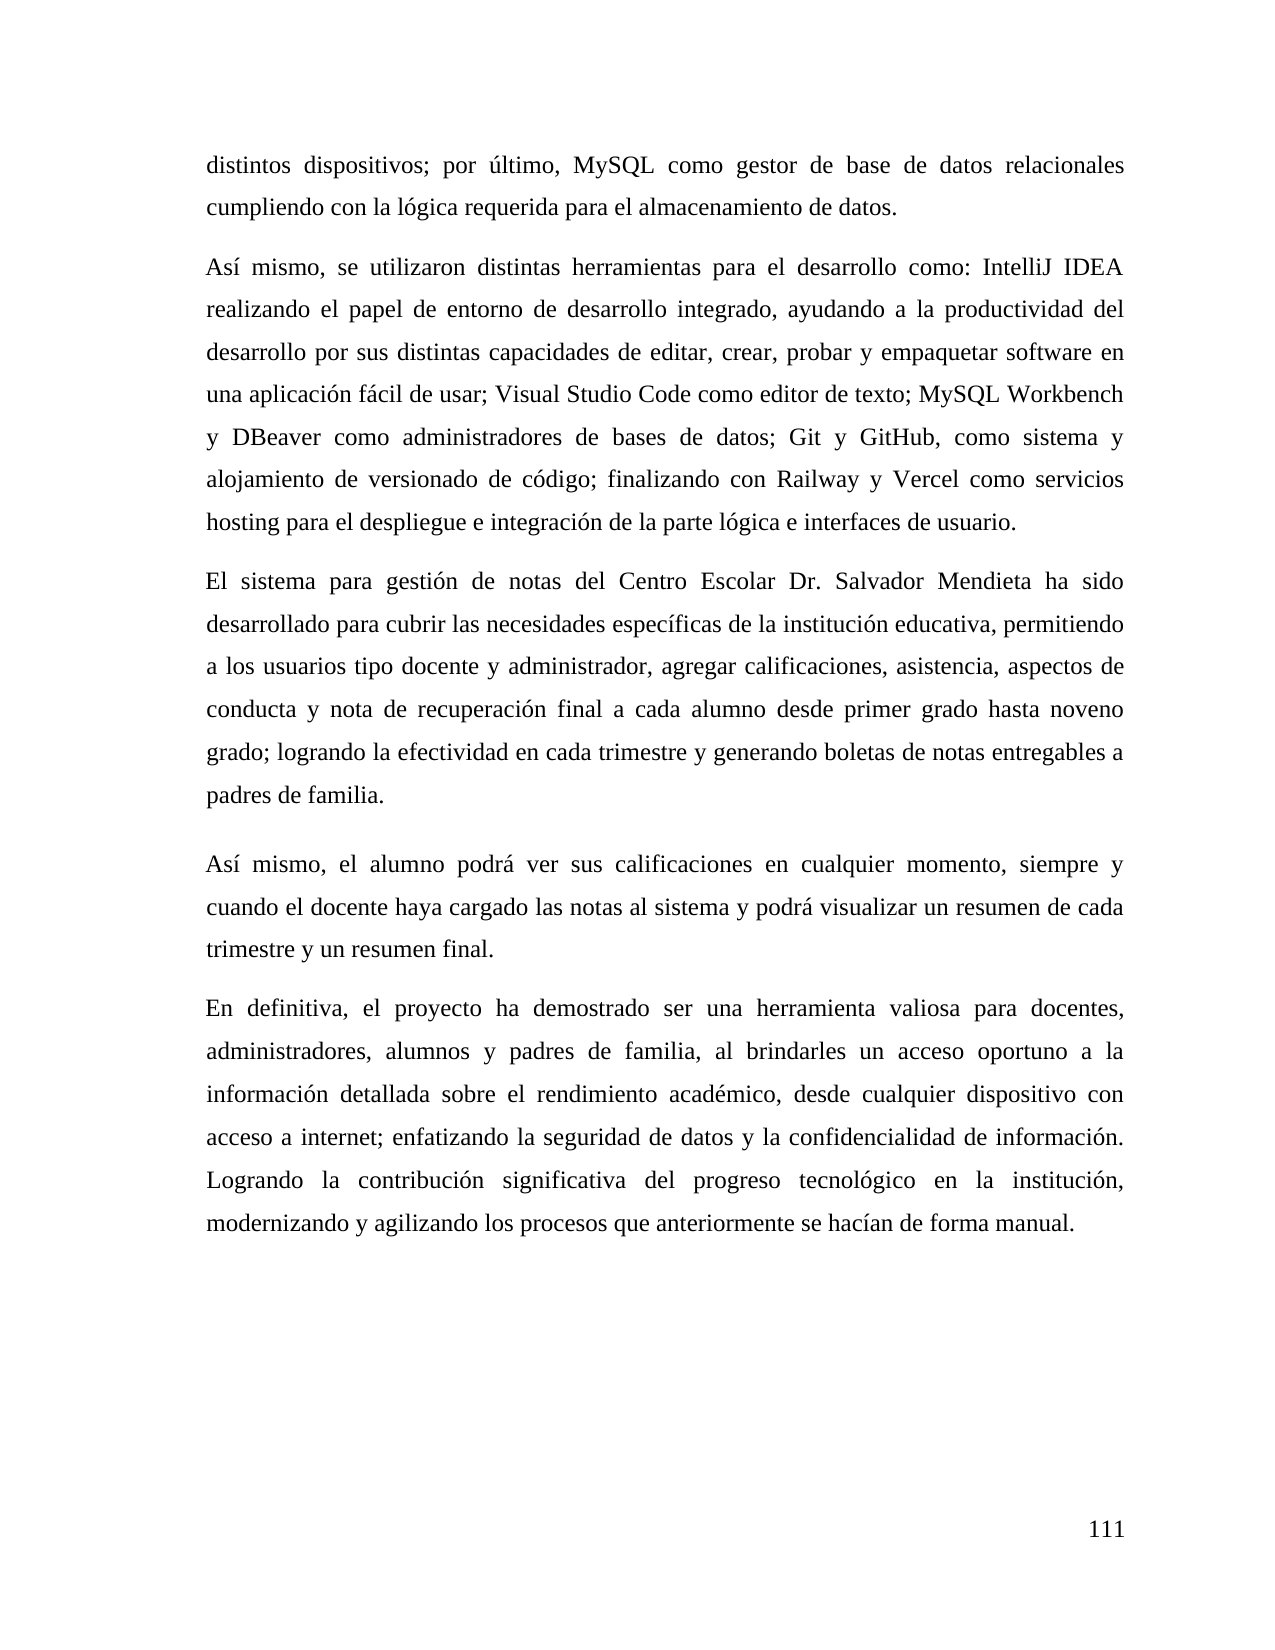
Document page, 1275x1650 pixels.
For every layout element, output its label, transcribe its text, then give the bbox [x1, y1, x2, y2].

text Así mismo, se utilizaron distintas herramientas para el desarrollo como: IntelliJ IDEA realizando el papel de entorno de desarrollo integrado, ayudando a la productividad del desarrollo por sus distintas capacidades de editar, crear, probar y empaquetar software en una aplicación fácil de usar; Visual Studio Code como editor de texto; MySQL Workbench y DBeaver como administradores de bases de datos; Git y GitHub, como sistema y alojamiento de versionado de código; finalizando con Railway y Vercel como servicios hosting para el despliegue e integración de la parte lógica e interfaces de usuario. [205, 252, 1125, 535]
text En definitiva, el proyecto ha demostrado ser una herramienta valiosa para docentes, administradores, alumnos y padres de familia, al brindarles un acceso oportuno a la información detallada sobre el rendimiento académico, desde cualquier dispositivo con acceso a internet; enfatizando la seguridad de datos y la confidencialidad de información. Logrando la contribución significativa del progreso tecnológico en la institución, modernizando y agilizando los procesos que anteriormente se hacían de forma manual. [205, 993, 1125, 1236]
text El sistema para gestión de notas del Centro Escolar Dr. Salvador Mendieta ha sido desarrollado para cubrir las necesidades específicas de la institución educativa, permitiendo a los usuarios tipo docente y administrador, agregar calificaciones, asistencia, aspectos de conducta y nota de recuperación final a cada alumno desde primer grado hasta noveno grado; logrando la efectividad en cada trimestre y generando boletas de notas entregables a padres de familia. [205, 566, 1125, 809]
text Así mismo, el alumno podrá ver sus calificaciones en cualquier momento, siempre y cuando el docente haya cargado las notas al sistema y podrá visualizar un resumen de cada trimestre y un resumen final. [205, 849, 1125, 963]
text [205, 150, 1125, 221]
